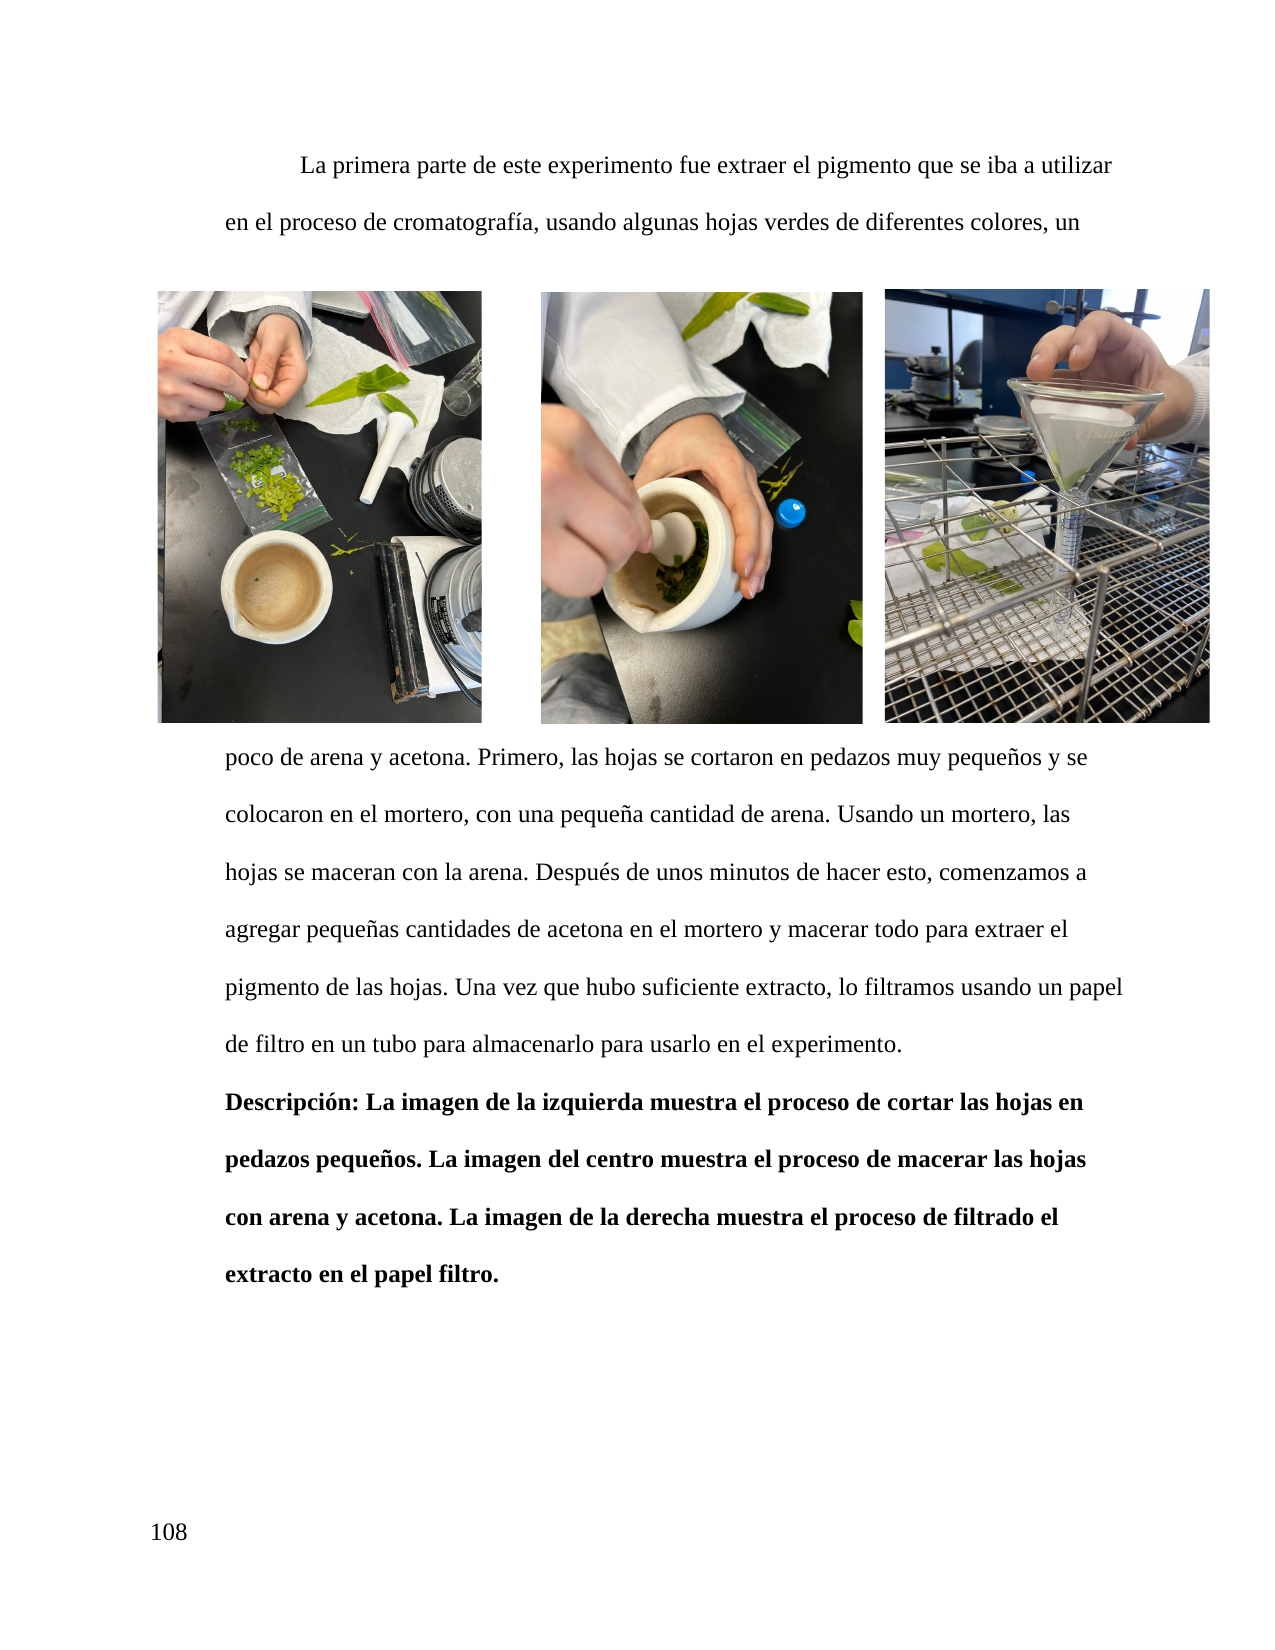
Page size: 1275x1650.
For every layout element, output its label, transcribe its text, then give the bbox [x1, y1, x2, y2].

picture [541, 292, 863, 724]
picture [157, 291, 482, 723]
text La primera parte de este experimento fue extraer el pigmento que se iba a utilizar en el proceso de cromatografía, usando algunas hojas verdes de diferentes colores, un poco de arena y acetona. Primero, las hojas se cortaron en pedazos muy pequeños y se colocaron en el mortero, con una pequeña cantidad de arena. Usando un mortero, las hojas se maceran con la arena. Después de unos minutos de hacer esto, comenzamos a agregar pequeñas cantidades de acetona en el mortero y macerar todo para extraer el pigmento de las hojas. Una vez que hubo suficiente extracto, lo filtramos usando un papel de filtro en un tubo para almacenarlo para usarlo en el experimento. [225, 150, 1125, 1058]
text Descripción: La imagen de la izquierda muestra el proceso de cortar las hojas en pedazos pequeños. La imagen del centro muestra el proceso de macerar las hojas con arena y acetona. La imagen de la derecha muestra el proceso de filtrado el extracto en el papel filtro. [225, 1087, 1125, 1288]
picture [884, 289, 1210, 723]
